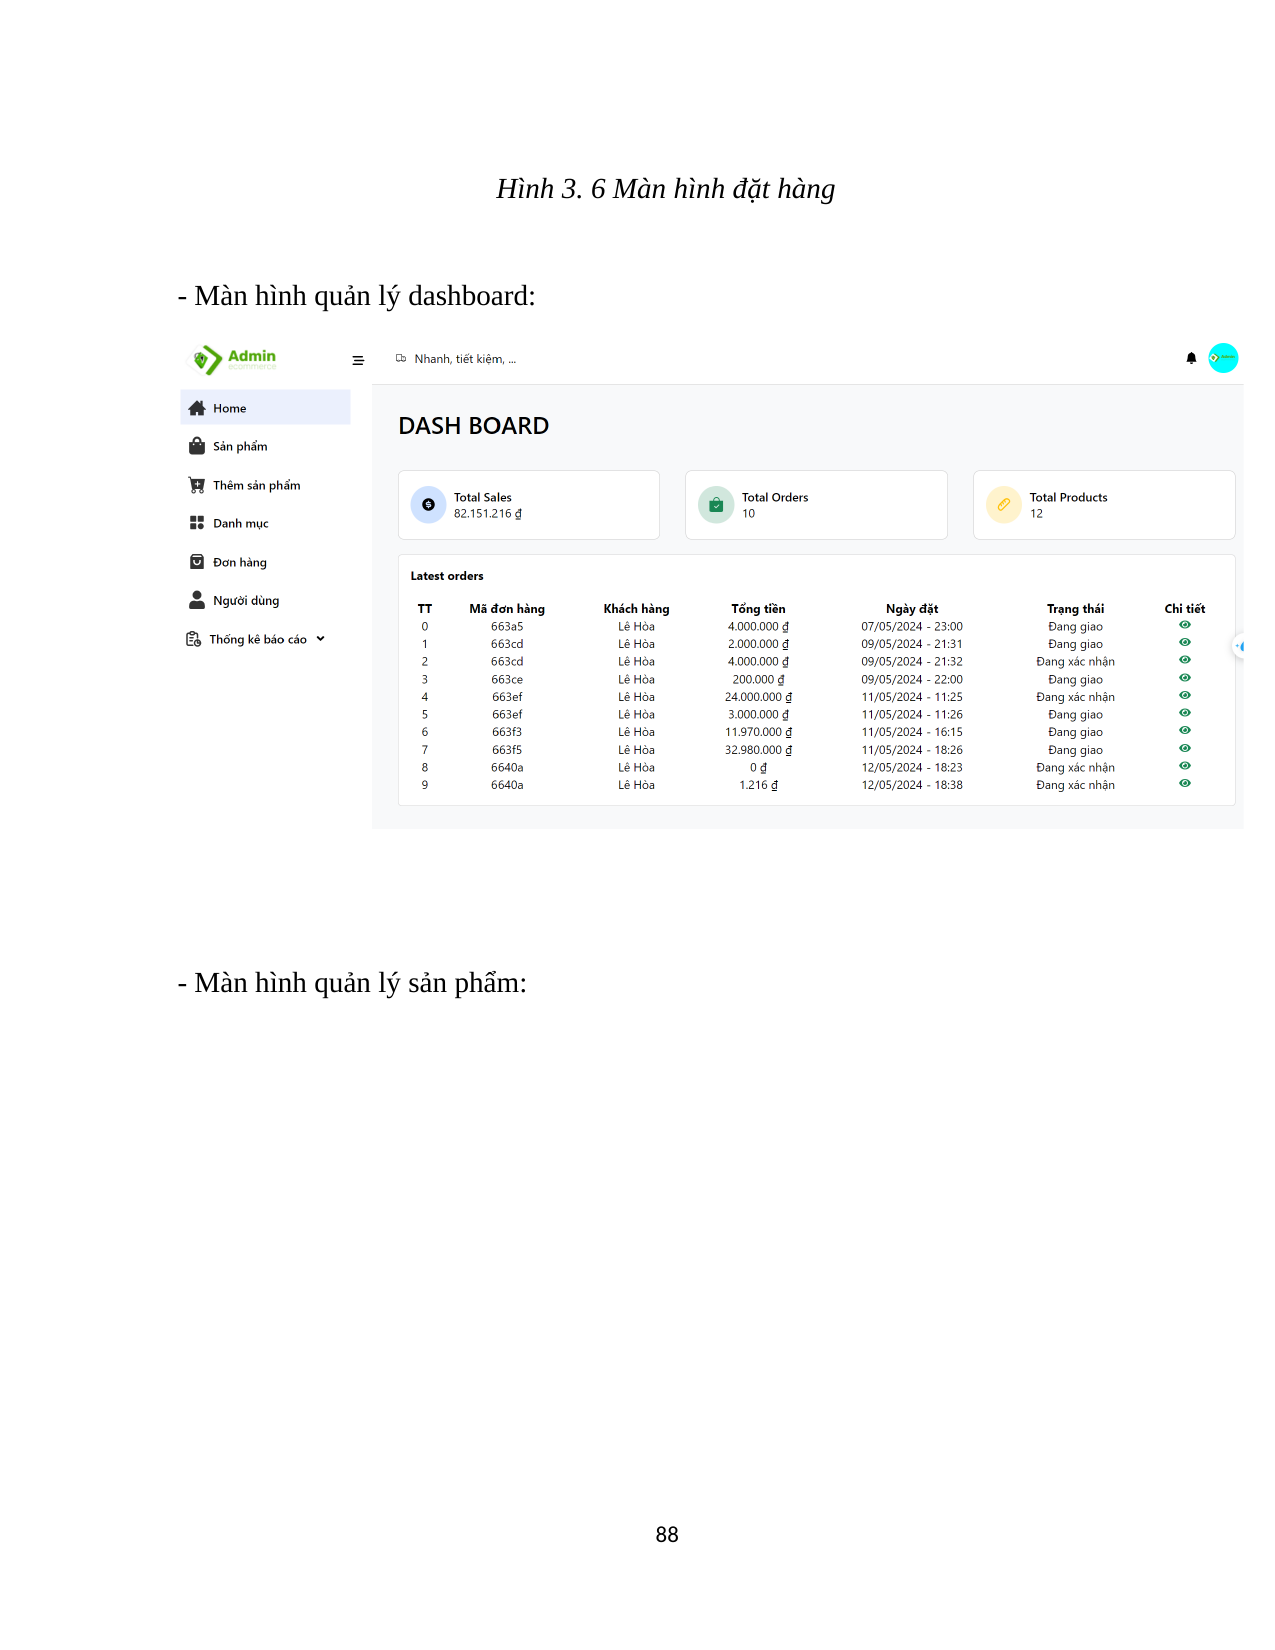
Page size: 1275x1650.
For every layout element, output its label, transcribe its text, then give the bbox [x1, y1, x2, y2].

text Hình 3. 6 Màn hình đặt hàng [177, 171, 1157, 204]
picture [177, 331, 1244, 947]
text - Màn hình quản lý dashboard: [177, 278, 1157, 312]
text - Màn hình quản lý sản phẩm: [177, 965, 1157, 998]
